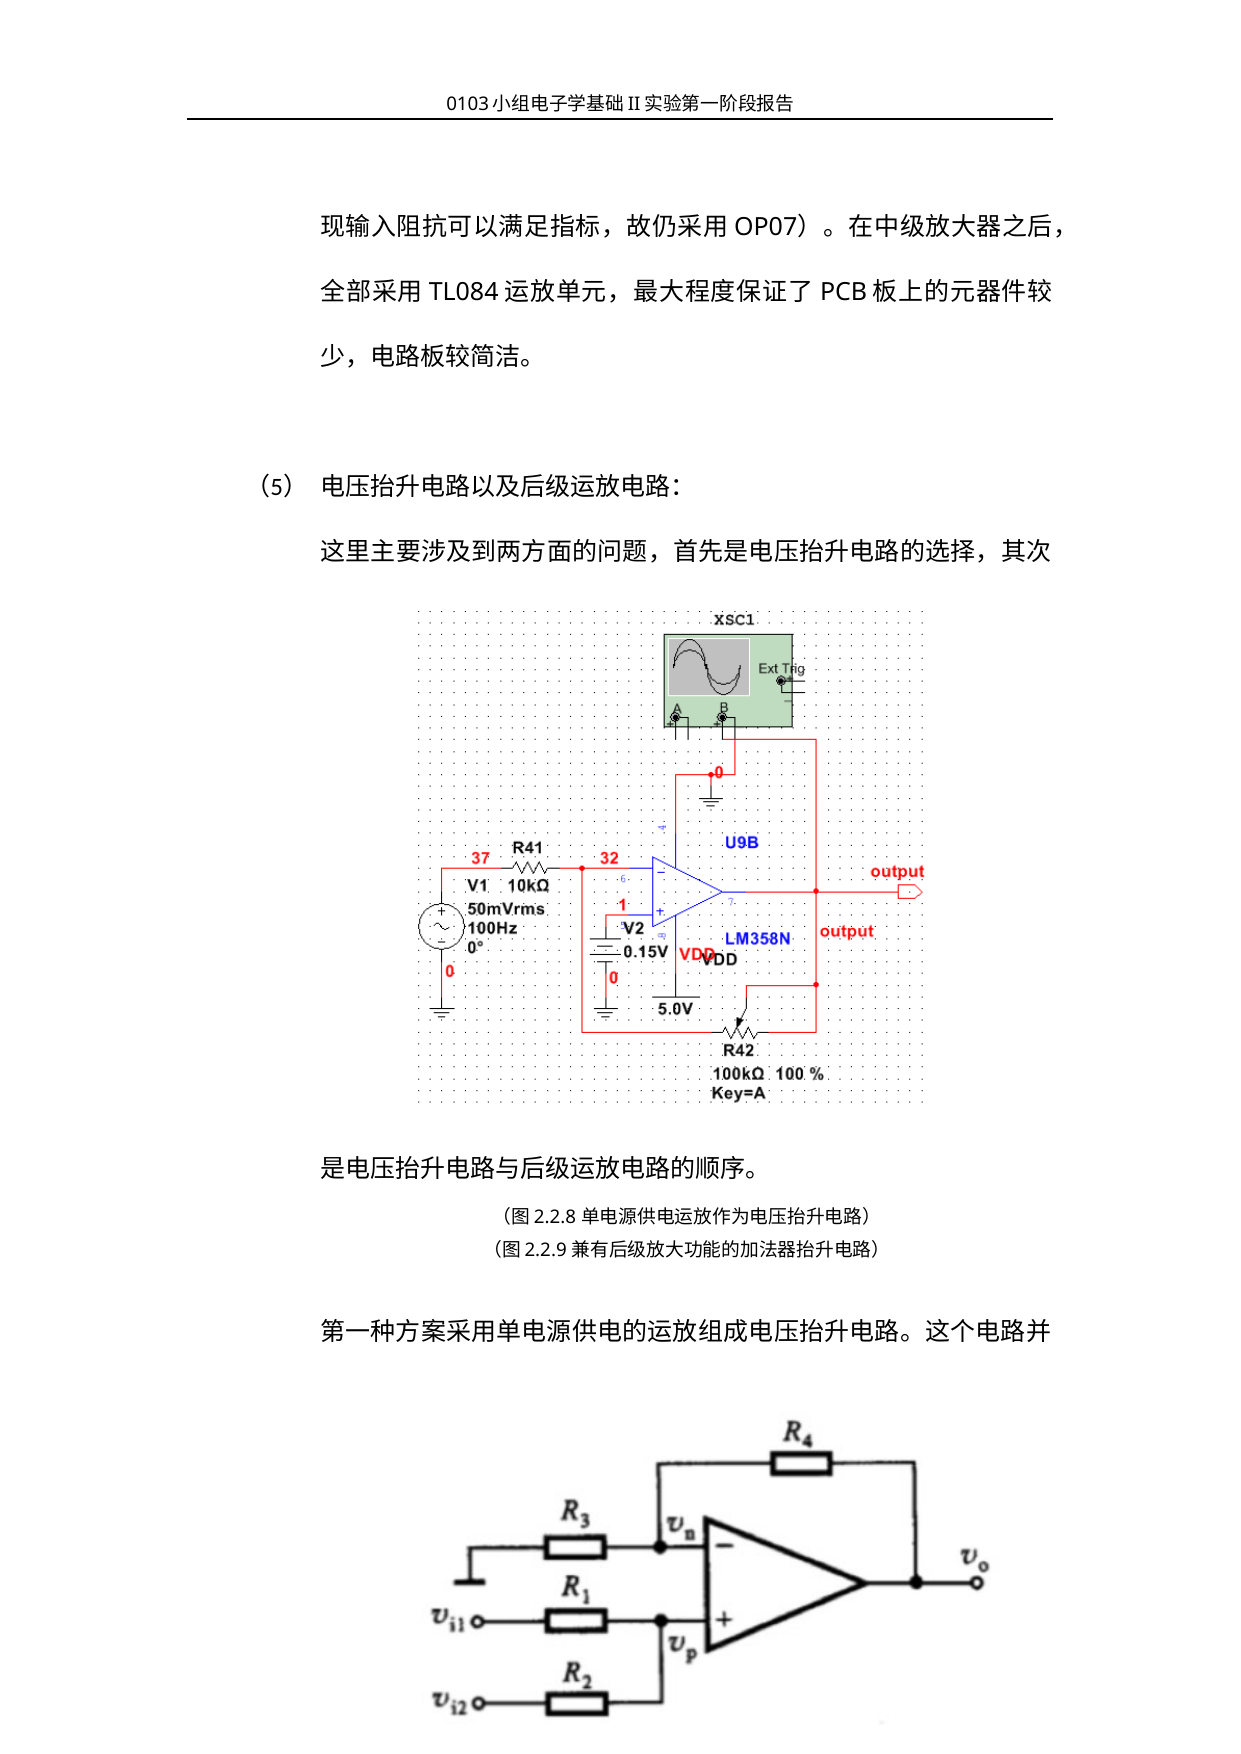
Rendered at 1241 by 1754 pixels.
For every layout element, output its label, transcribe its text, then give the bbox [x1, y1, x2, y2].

picture [354, 1412, 1037, 1754]
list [320, 192, 1053, 387]
picture [414, 611, 930, 1113]
list 电压抬升电路以及后级运放电路： [245, 452, 1053, 517]
list （图2.2.8 单电源供电运放作为电压抬升电路） [320, 1199, 1053, 1232]
list （图2.2.9 兼有后级放大功能的加法器抬升电路） [320, 1232, 1053, 1264]
